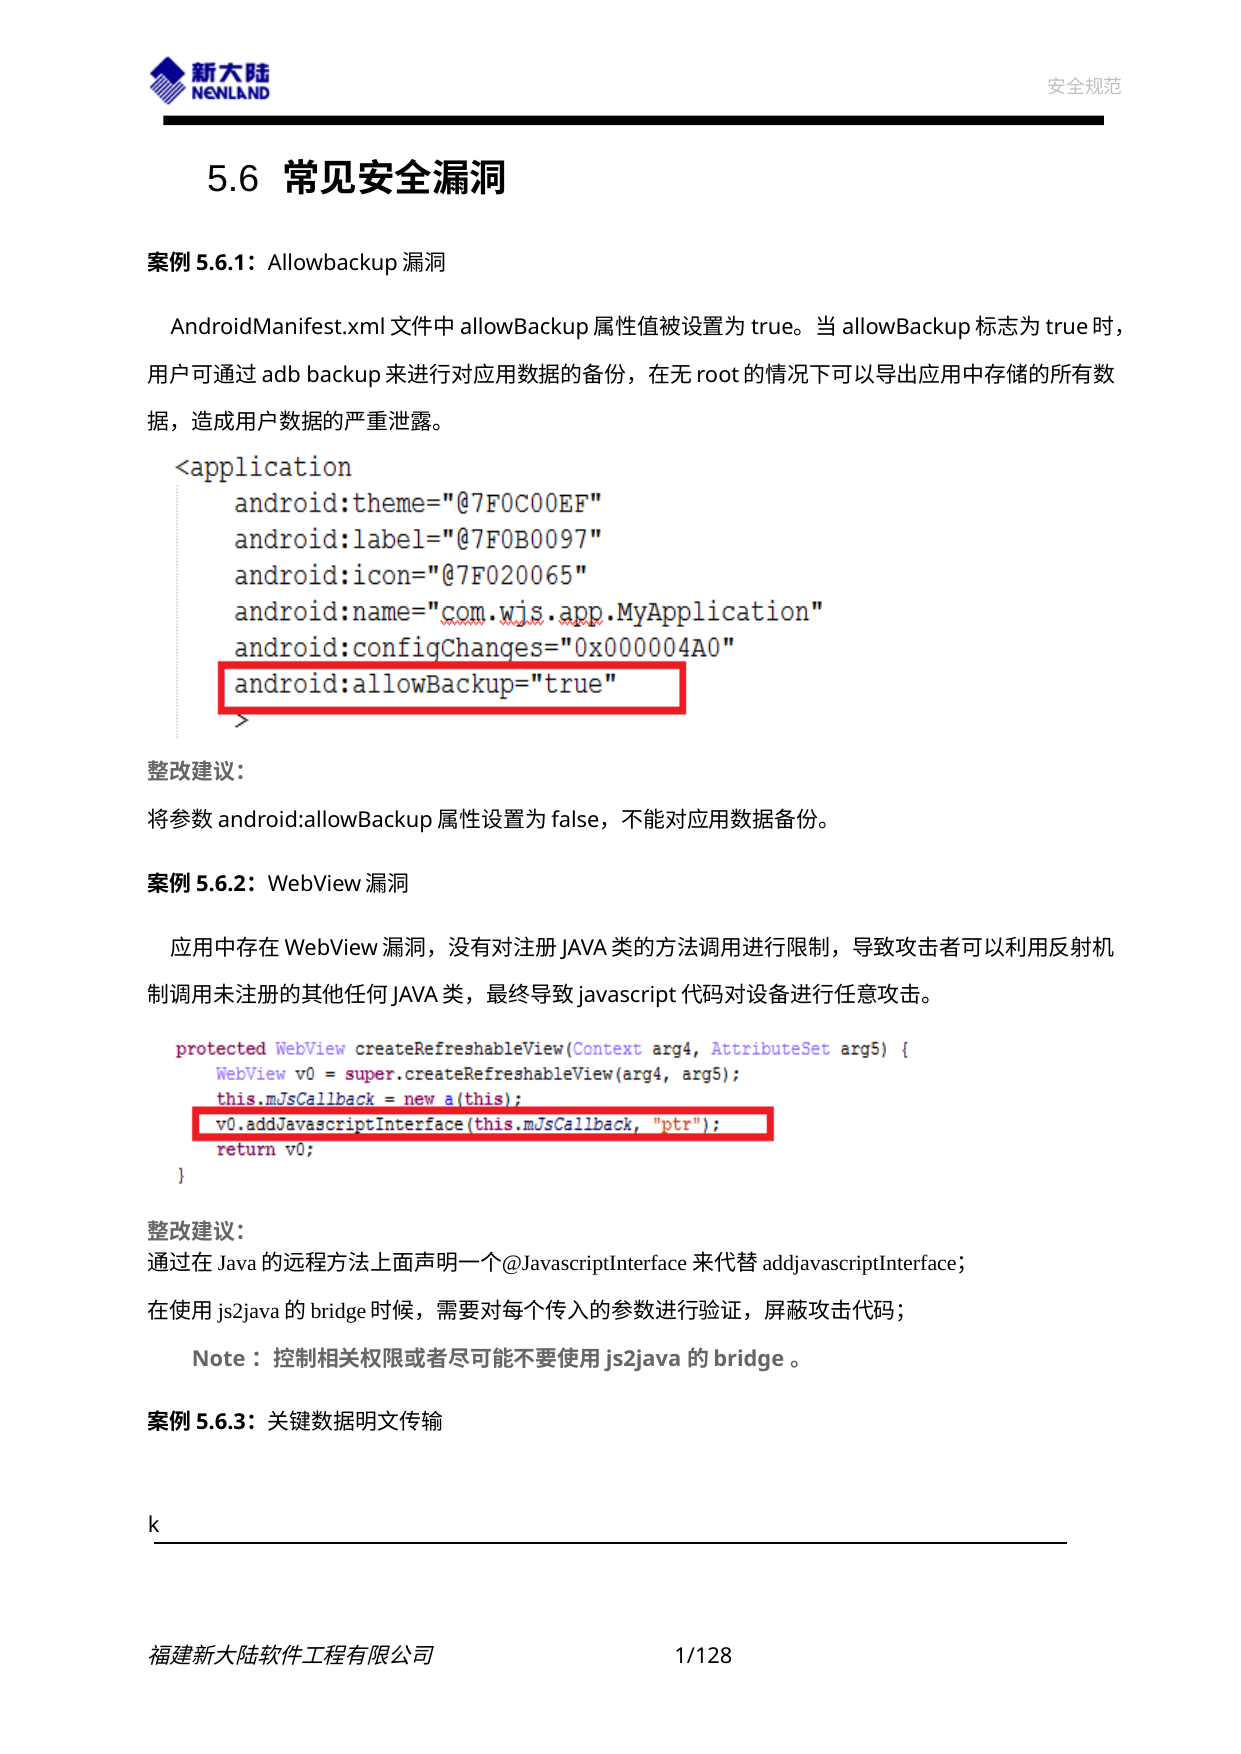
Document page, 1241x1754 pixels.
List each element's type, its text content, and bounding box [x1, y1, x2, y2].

text 案例5.6.2：WebView漏洞 [148, 866, 1122, 898]
text 应用中存在WebView漏洞，没有对注册JAVA类的方法调用进行限制，导致攻击者可以利用反射机制调用未注册的其他任何JAVA类，最终导致javascript代码对设备进行任意攻击。 [148, 930, 1122, 1009]
text 将参数android:allowBackup属性设置为false，不能对应用数据备份。 [148, 802, 1122, 834]
picture [147, 1025, 1019, 1198]
text 在使用js2java的bridge时候，需要对每个传入的参数进行验证，屏蔽攻击代码； [148, 1293, 1122, 1324]
picture [147, 55, 273, 107]
subtitle 常见安全漏洞 [207, 148, 1122, 202]
text Note ：控制相关权限或者尽可能不要使用js2java 的bridge 。 [148, 1341, 1122, 1372]
text 整改建议： [148, 1214, 1122, 1245]
picture [147, 451, 1019, 740]
text 案例5.6.1：Allowbackup漏洞 [148, 245, 1122, 277]
text 整改建议： [148, 754, 1122, 786]
text 通过在Java的远程方法上面声明一个@JavascriptInterface 来代替addjavascriptInterface； [148, 1245, 1122, 1277]
text 案例5.6.3：关键数据明文传输 [148, 1404, 1122, 1436]
